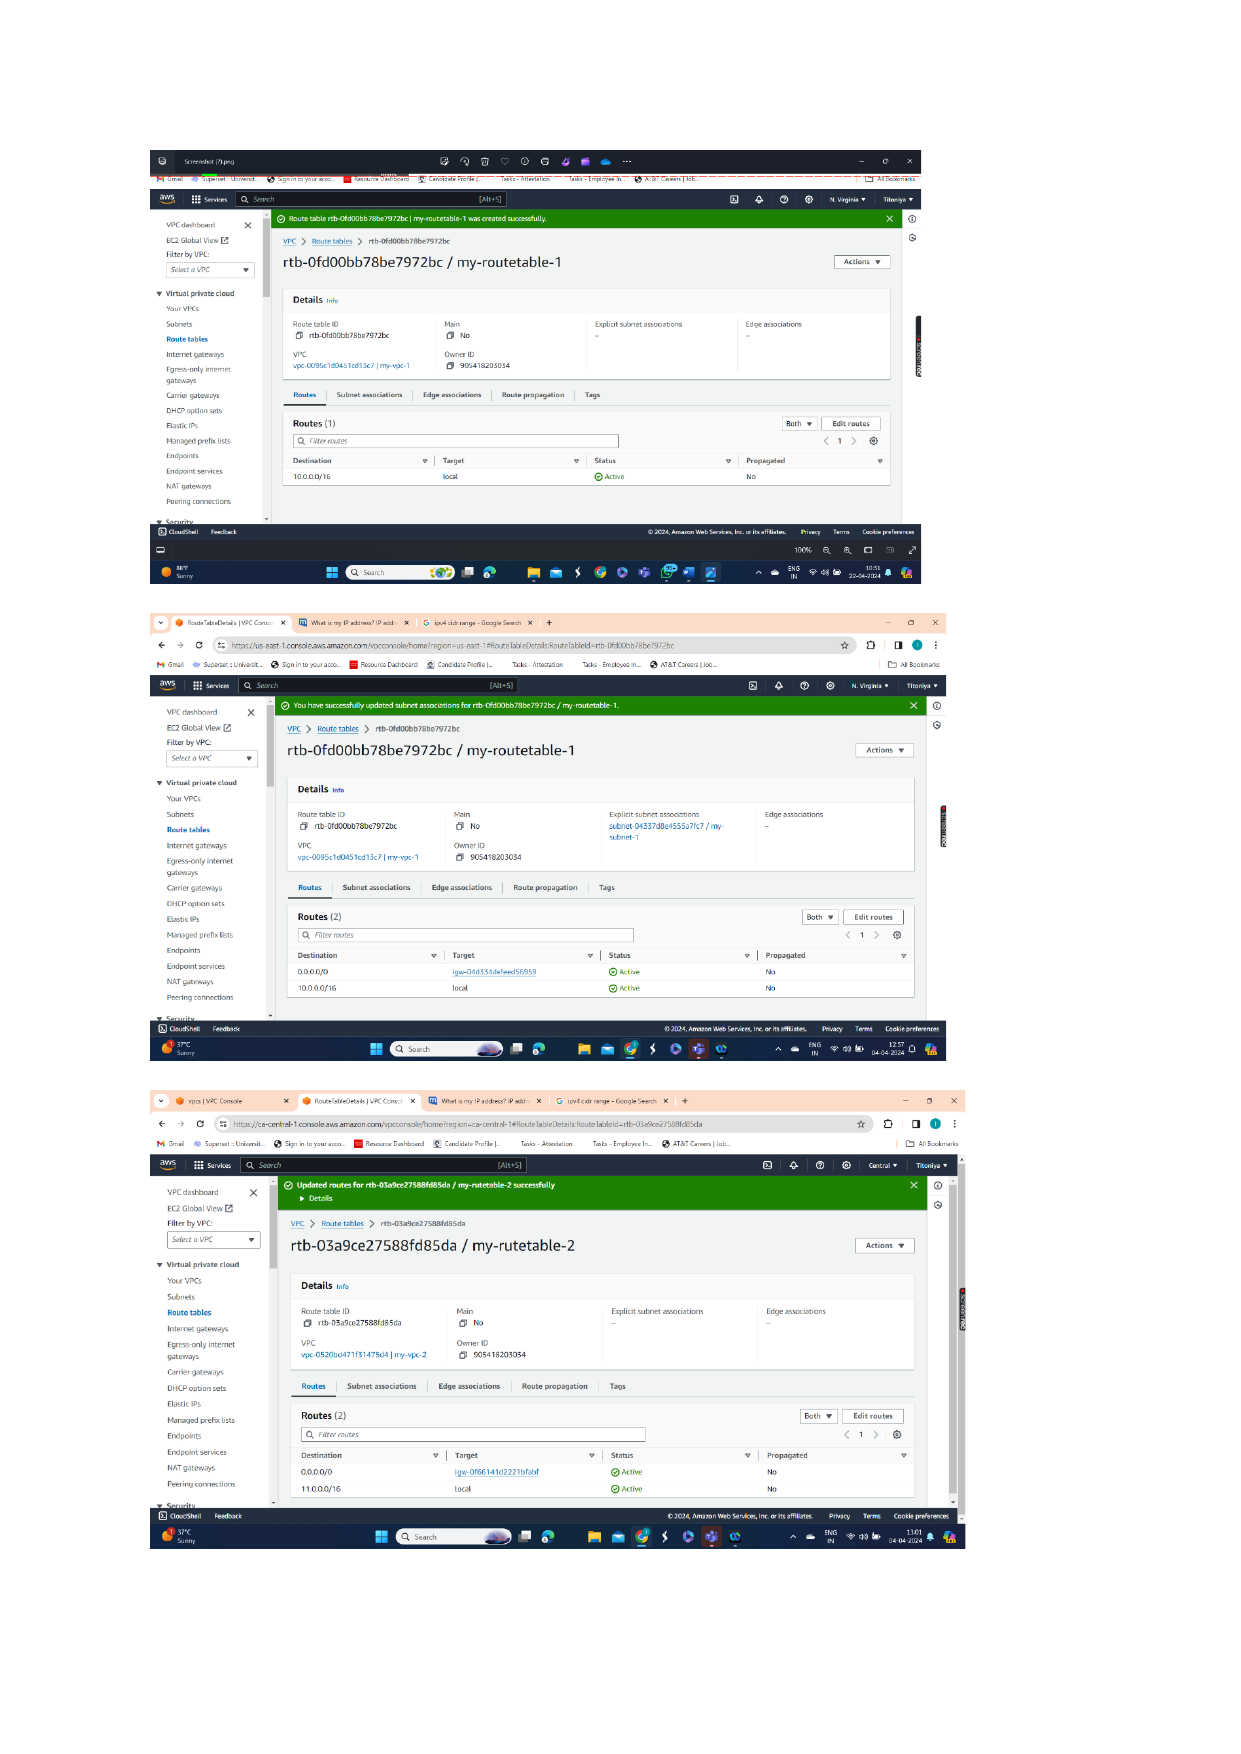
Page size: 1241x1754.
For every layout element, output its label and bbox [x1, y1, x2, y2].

picture [150, 1090, 966, 1549]
picture [150, 613, 947, 1061]
picture [150, 150, 922, 584]
